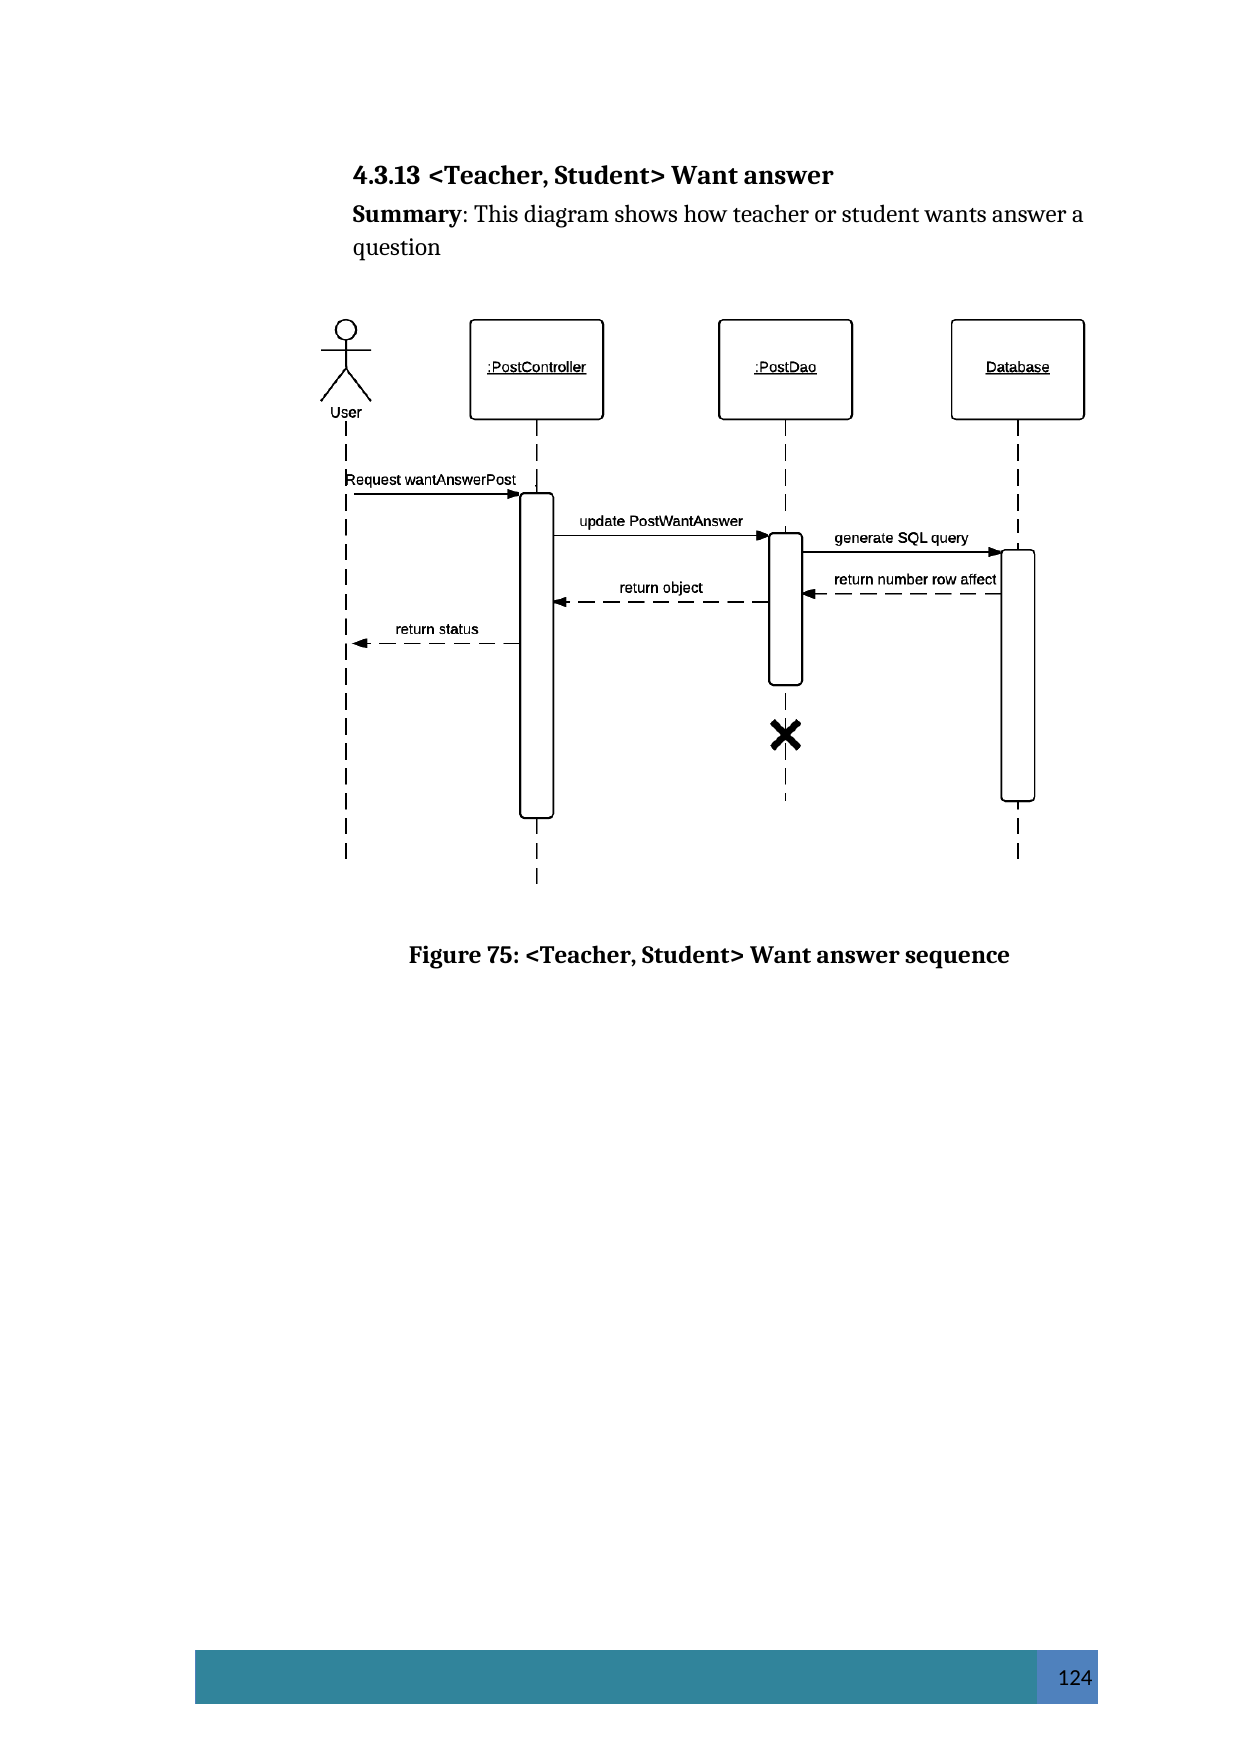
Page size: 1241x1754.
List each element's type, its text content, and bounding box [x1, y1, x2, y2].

text Figure 75: <Teacher, Student> Want answer sequence [222, 941, 1122, 970]
text Summary: This diagram shows how teacher or student wants answer a question [353, 200, 1122, 261]
picture [221, 286, 1117, 917]
subtitle <Teacher, Student> Want answer [353, 160, 1122, 191]
